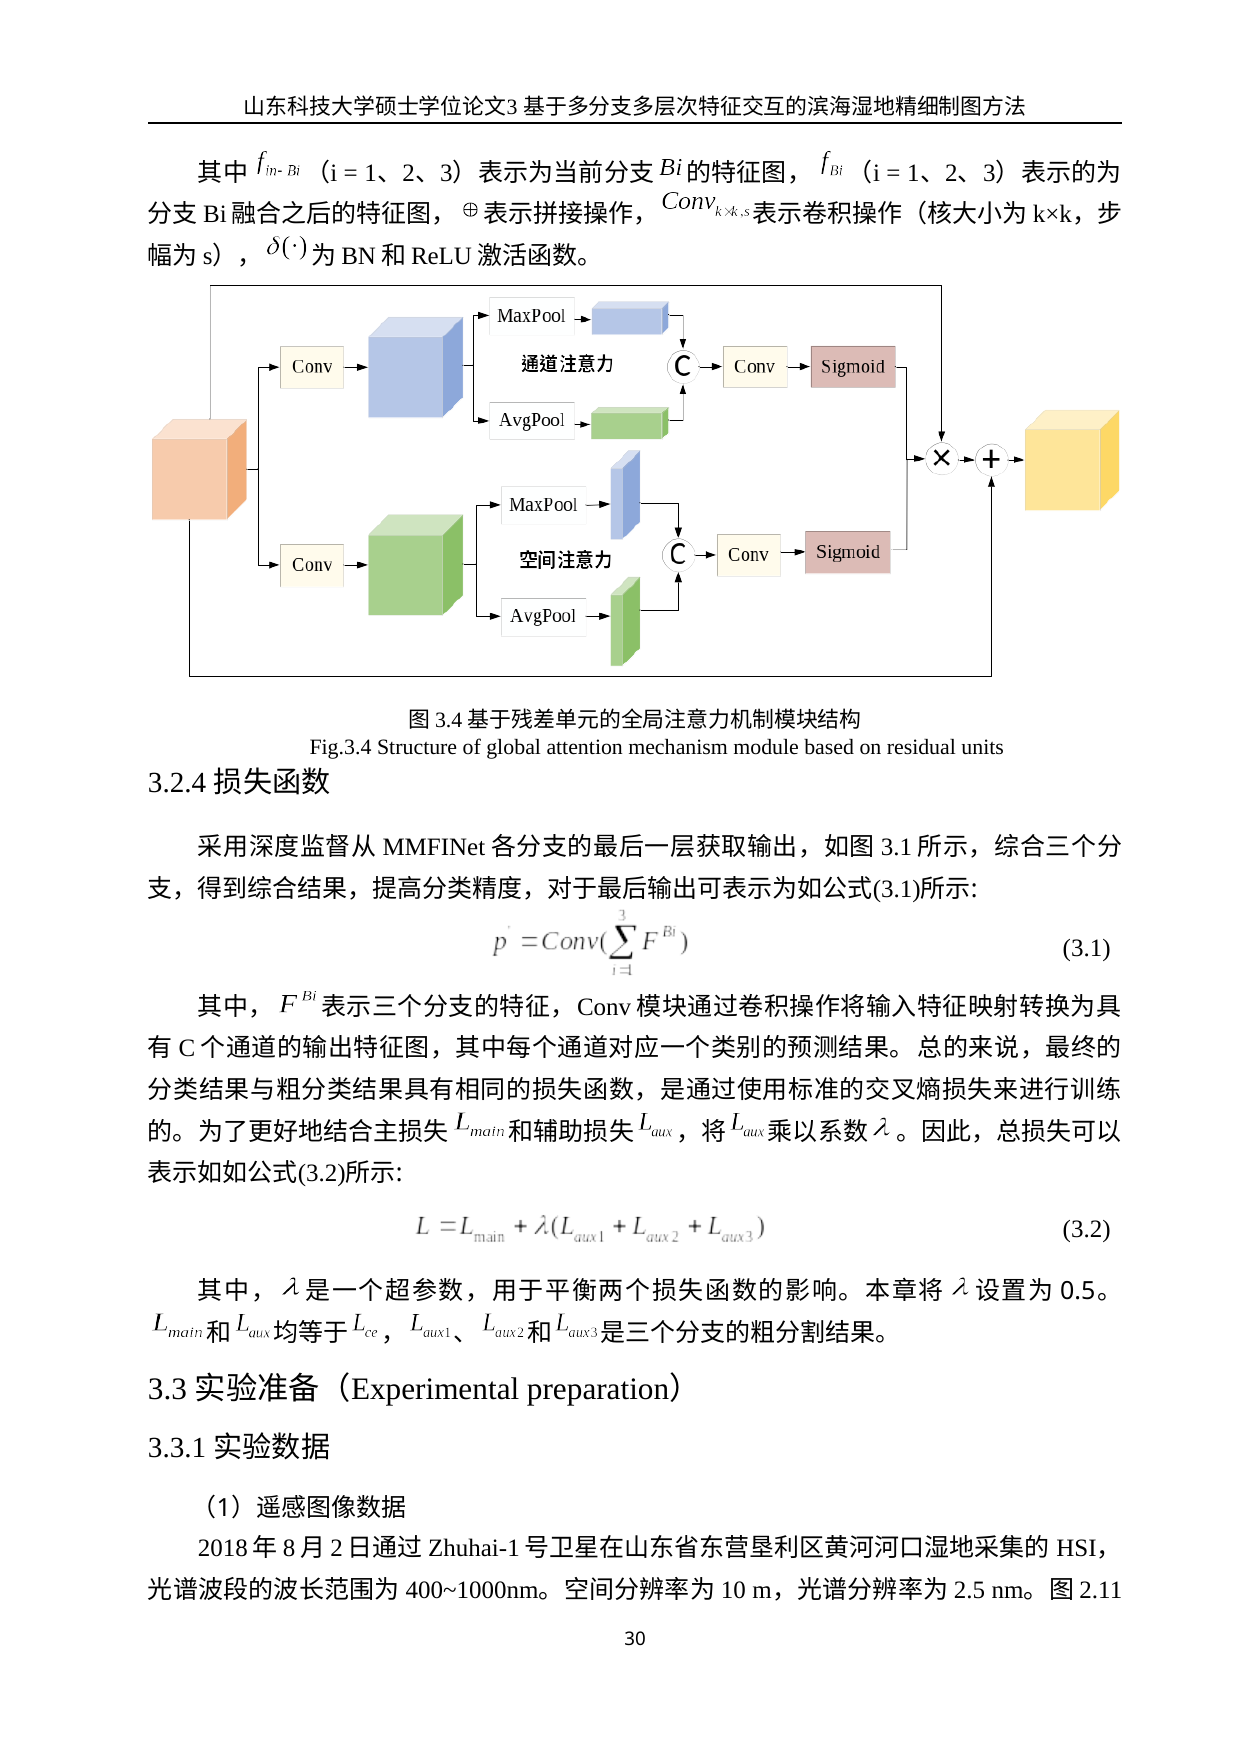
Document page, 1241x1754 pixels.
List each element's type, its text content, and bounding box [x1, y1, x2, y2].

subtitle 3.3.1 实验数据 [148, 1424, 1122, 1466]
subtitle 3.2.4 损失函数 [148, 759, 1122, 801]
text Fig.3.4 Structure of global attention mechanism module based on residual units [148, 734, 1122, 759]
table_header [147, 1190, 989, 1266]
subtitle 3.3 实验准备（Experimental preparation） [148, 1366, 1122, 1407]
text 图3.4 基于残差单元的全局注意力机制模块结构 [148, 702, 1122, 734]
text （1）遥感图像数据 [148, 1487, 1122, 1523]
text 其中（i = 1、2、3）表示为当前分支的特征图，（i = 1、2、3）表示的为分支Bi融合之后的特征图，表示拼接操作，表示卷积操作（核大小为k×k，步幅为s），为BN和ReLU激活函数。 [148, 148, 1122, 273]
text 其中，表示三个分支的特征，Conv模块通过卷积操作将输入特征映射转换为具有C个通道的输出特征图，其中每个通道对应一个类别的预测结果。总的来说，最终的分类结果与粗分类结果具有相同的损失函数，是通过使用标准的交叉熵损失来进行训练的。为了更好地结合主损失和辅助损失，将乘以系数。因此，总损失可以表示如如公式(3.2)所示: [148, 982, 1122, 1190]
text 其中，是一个超参数，用于平衡两个损失函数的影响。本章将设置为0.5。和均等于，、和是三个分支的粗分割结果。 [148, 1266, 1122, 1349]
table_header (3.1) [989, 906, 1122, 982]
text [148, 1523, 1122, 1607]
table_header [147, 906, 989, 982]
text 采用深度监督从MMFINet各分支的最后一层获取输出，如图3.1所示，综合三个分支，得到综合结果，提高分类精度，对于最后输出可表示为如公式(3.1)所示: [148, 822, 1122, 906]
table_header (3.2) [989, 1190, 1122, 1266]
